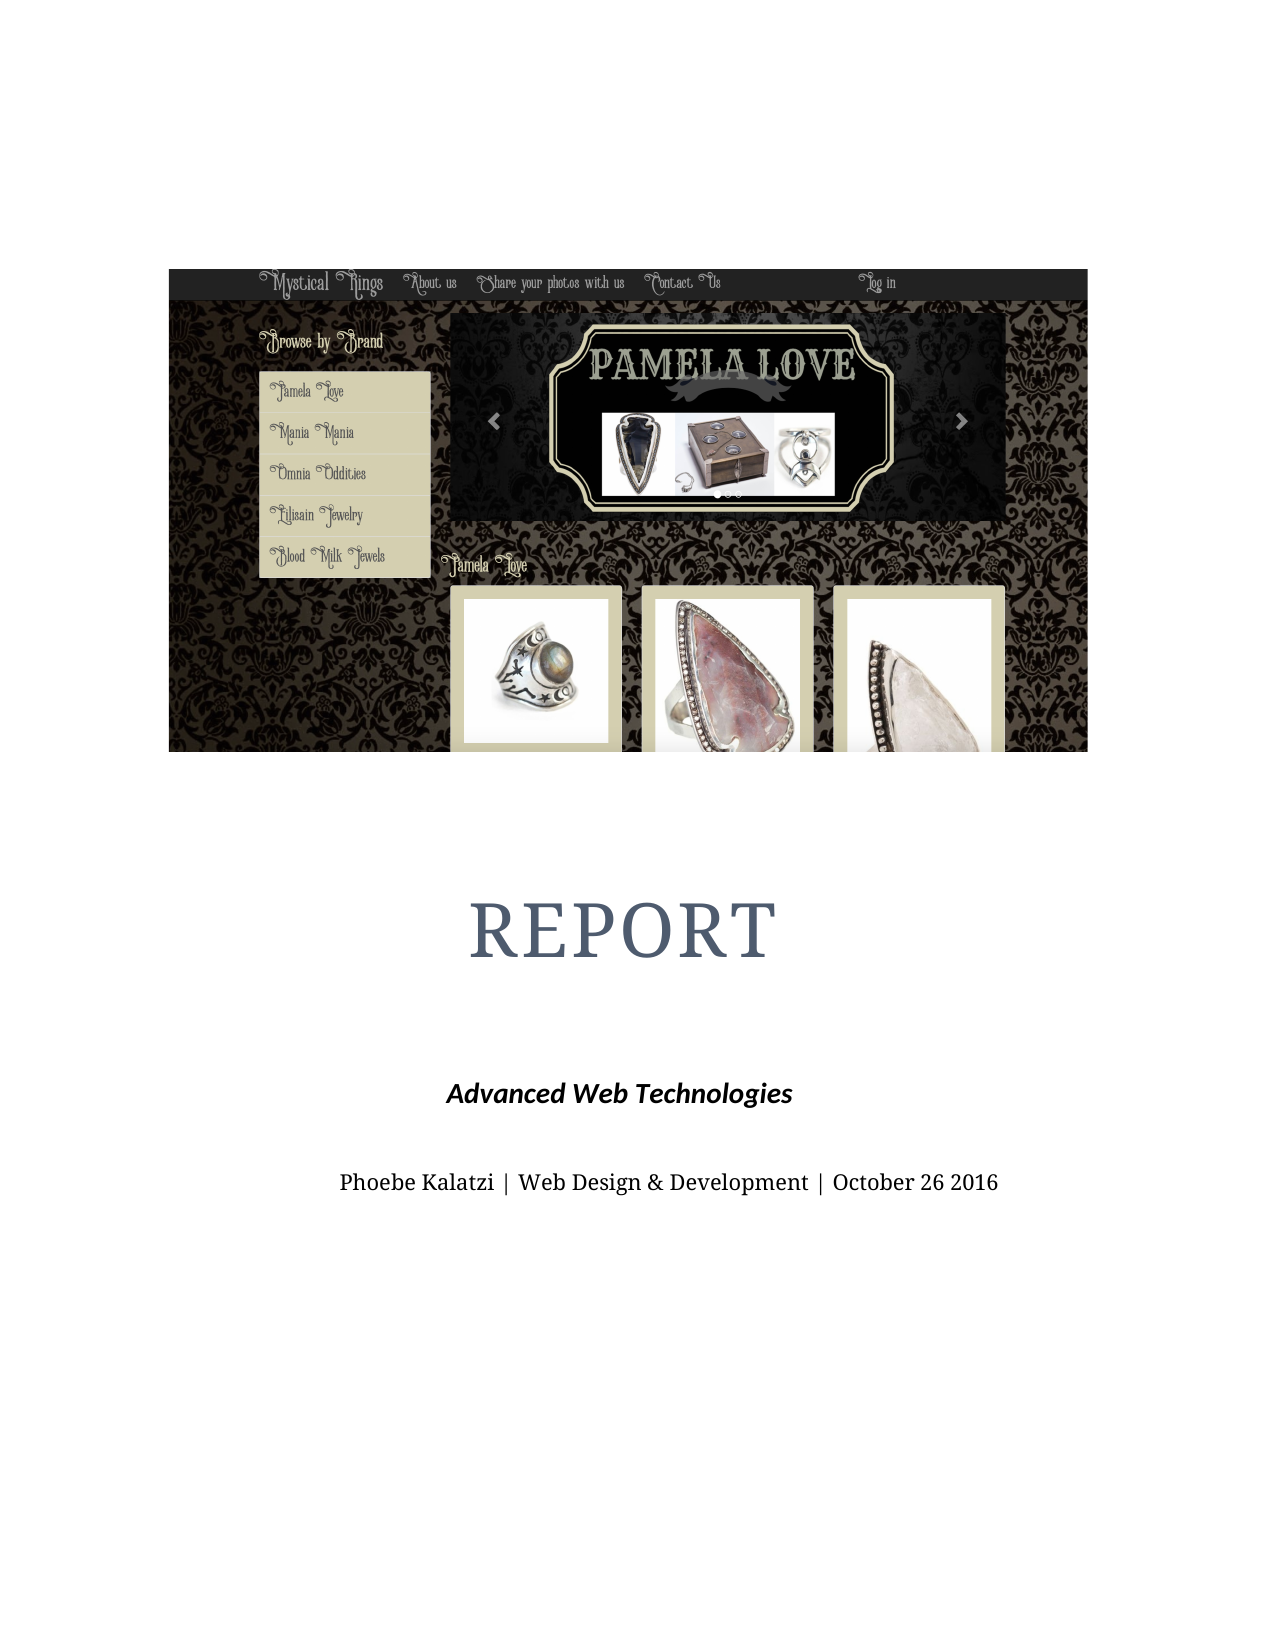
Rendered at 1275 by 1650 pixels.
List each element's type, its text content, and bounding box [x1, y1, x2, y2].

subtitle Advanced Web Technologies [394, 1075, 1110, 1111]
text Phoebe Kalatzi | Web Design & Development | October 26 2016 [339, 1167, 1110, 1196]
picture [168, 269, 1088, 752]
text REPORT [349, 896, 1110, 977]
